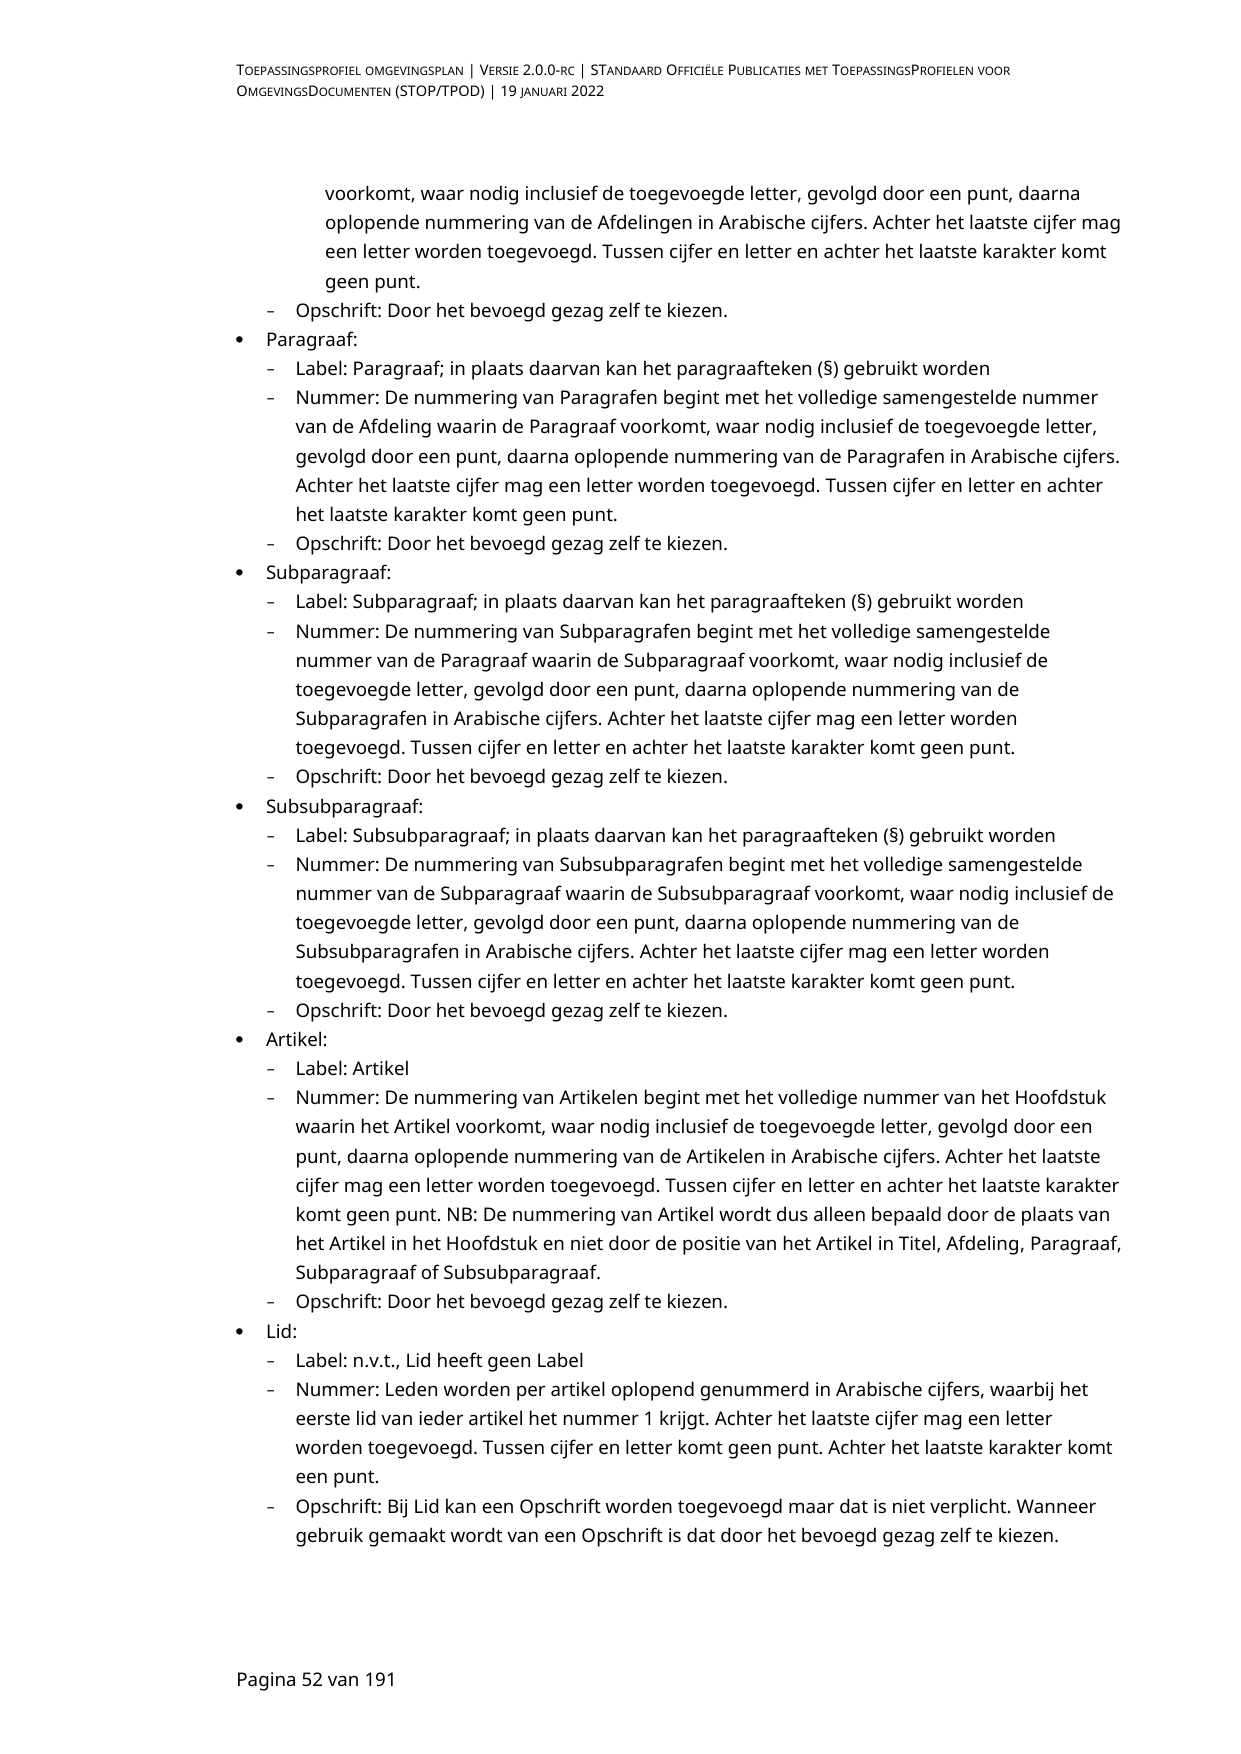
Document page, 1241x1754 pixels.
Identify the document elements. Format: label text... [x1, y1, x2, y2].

text Label: Subparagraaf; in plaats daarvan kan het paragraafteken (§) gebruikt worden [266, 586, 1122, 615]
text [295, 177, 1122, 294]
text Label: Subsubparagraaf; in plaats daarvan kan het paragraafteken (§) gebruikt worden [266, 819, 1122, 848]
text Nummer: Leden worden per artikel oplopend genummerd in Arabische cijfers, waarbij het eerste lid van ieder artikel het nummer 1 krijgt. Achter het laatste cijfer mag een letter worden toegevoegd. Tussen cijfer en letter komt geen punt. Achter het laatste karakter komt een punt. [266, 1373, 1122, 1490]
text Opschrift: Door het bevoegd gezag zelf te kiezen. [266, 1286, 1122, 1315]
text Opschrift: Door het bevoegd gezag zelf te kiezen. [266, 994, 1122, 1023]
text Lid: [236, 1315, 1122, 1344]
text Nummer: De nummering van Artikelen begint met het volledige nummer van het Hoofdstuk waarin het Artikel voorkomt, waar nodig inclusief de toegevoegde letter, gevolgd door een punt, daarna oplopende nummering van de Artikelen in Arabische cijfers. Achter het laatste cijfer mag een letter worden toegevoegd. Tussen cijfer en letter en achter het laatste karakter komt geen punt. NB: De nummering van Artikel wordt dus alleen bepaald door de plaats van het Artikel in het Hoofdstuk en niet door de positie van het Artikel in Titel, Afdeling, Paragraaf, Subparagraaf of Subsubparagraaf. [266, 1081, 1122, 1286]
text Nummer: De nummering van Subparagrafen begint met het volledige samengestelde nummer van de Paragraaf waarin de Subparagraaf voorkomt, waar nodig inclusief de toegevoegde letter, gevolgd door een punt, daarna oplopende nummering van de Subparagrafen in Arabische cijfers. Achter het laatste cijfer mag een letter worden toegevoegd. Tussen cijfer en letter en achter het laatste karakter komt geen punt. [266, 615, 1122, 761]
text Subparagraaf: [236, 556, 1122, 586]
text Nummer: De nummering van Subsubparagrafen begint met het volledige samengestelde nummer van de Subparagraaf waarin de Subsubparagraaf voorkomt, waar nodig inclusief de toegevoegde letter, gevolgd door een punt, daarna oplopende nummering van de Subsubparagrafen in Arabische cijfers. Achter het laatste cijfer mag een letter worden toegevoegd. Tussen cijfer en letter en achter het laatste karakter komt geen punt. [266, 848, 1122, 994]
text Label: Paragraaf; in plaats daarvan kan het paragraafteken (§) gebruikt worden [266, 352, 1122, 381]
text Artikel: [236, 1023, 1122, 1052]
text Paragraaf: [236, 323, 1122, 352]
text Opschrift: Door het bevoegd gezag zelf te kiezen. [266, 294, 1122, 323]
text Opschrift: Door het bevoegd gezag zelf te kiezen. [266, 761, 1122, 790]
text Label: Artikel [266, 1052, 1122, 1081]
text Label: n.v.t., Lid heeft geen Label [266, 1344, 1122, 1373]
text Nummer: De nummering van Paragrafen begint met het volledige samengestelde nummer van de Afdeling waarin de Paragraaf voorkomt, waar nodig inclusief de toegevoegde letter, gevolgd door een punt, daarna oplopende nummering van de Paragrafen in Arabische cijfers. Achter het laatste cijfer mag een letter worden toegevoegd. Tussen cijfer en letter en achter het laatste karakter komt geen punt. [266, 381, 1122, 527]
text Opschrift: Bij Lid kan een Opschrift worden toegevoegd maar dat is niet verplicht. Wanneer gebruik gemaakt wordt van een Opschrift is dat door het bevoegd gezag zelf te kiezen. [266, 1490, 1122, 1548]
text Subsubparagraaf: [236, 790, 1122, 819]
text Opschrift: Door het bevoegd gezag zelf te kiezen. [266, 527, 1122, 556]
